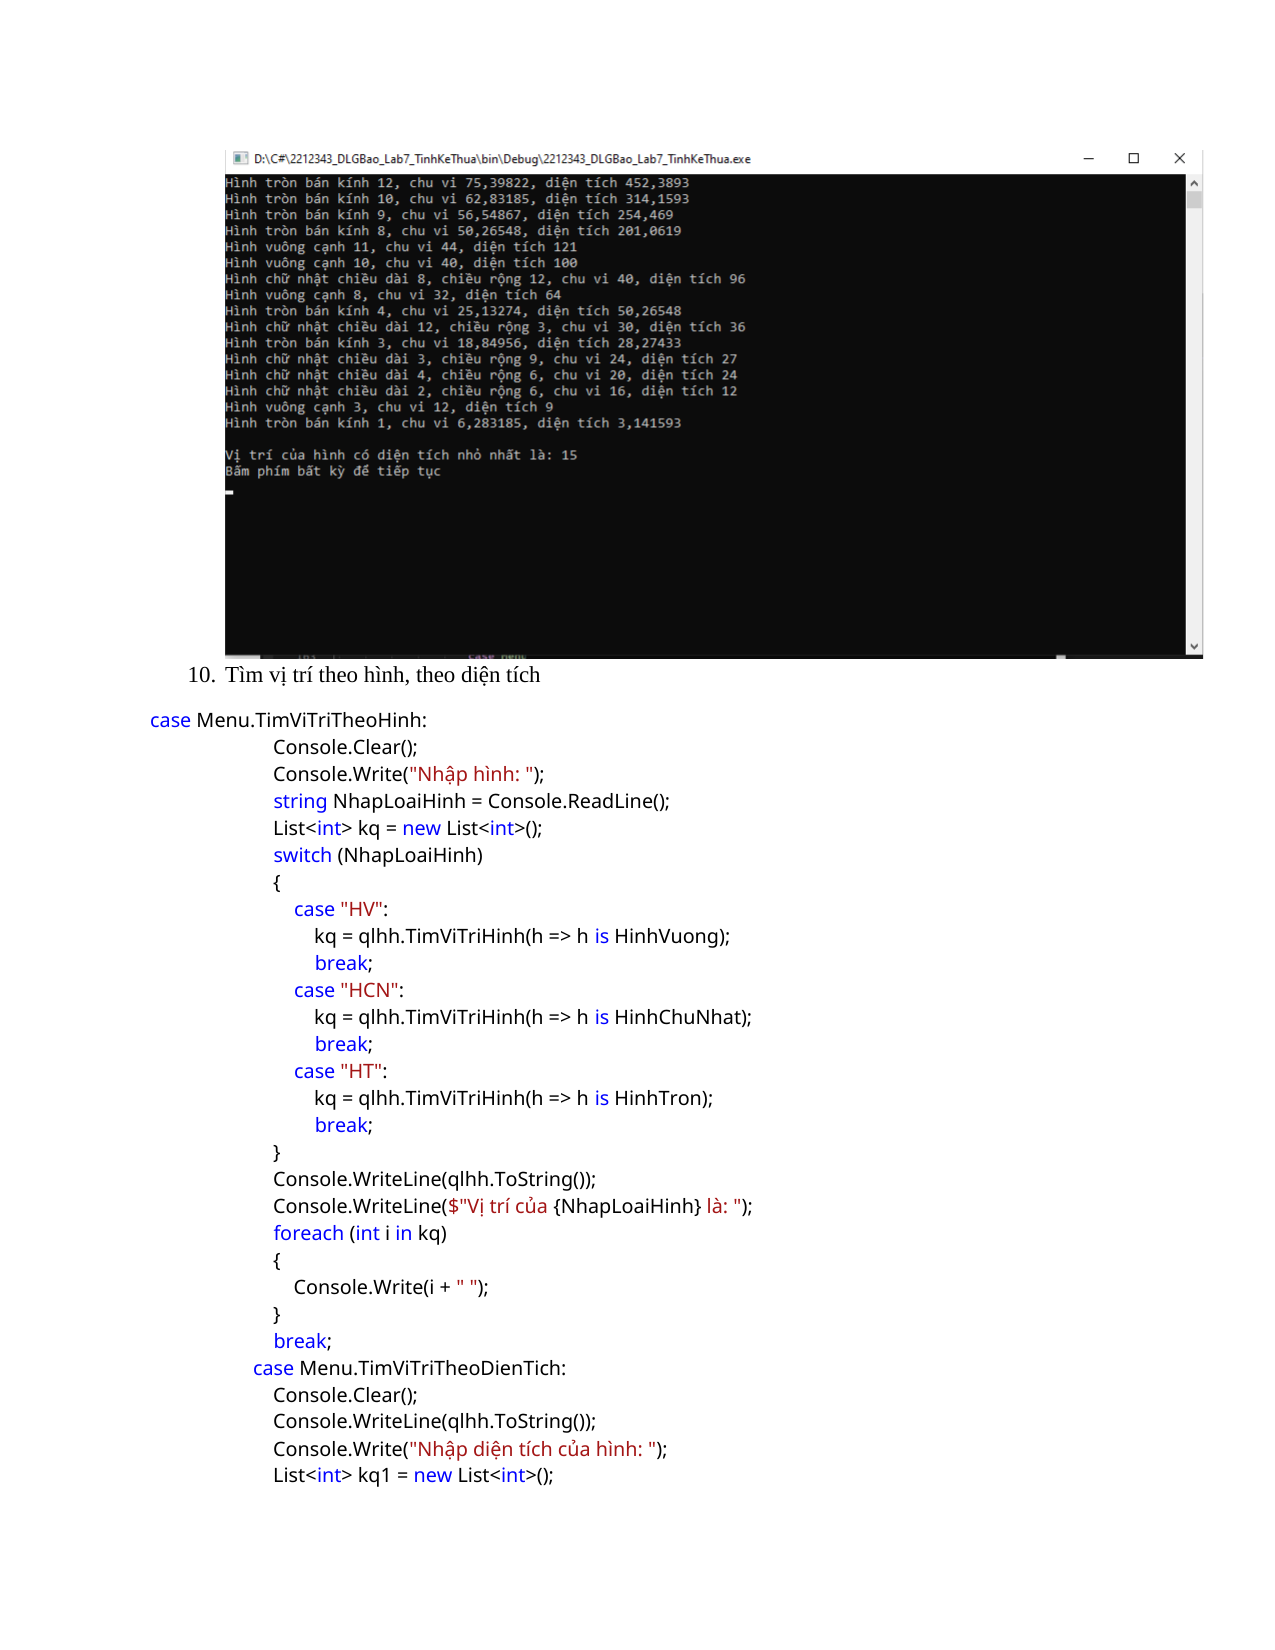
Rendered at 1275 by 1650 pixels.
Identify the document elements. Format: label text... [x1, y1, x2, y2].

text case "HT": [150, 1057, 1125, 1084]
text } [150, 1300, 1125, 1327]
text Console.Write(i + " "); [150, 1273, 1125, 1300]
text List<int> kq1 = new List<int>(); [150, 1462, 1125, 1489]
text kq = qlhh.TimViTriHinh(h => h is HinhTron); [150, 1084, 1125, 1111]
text string NhapLoaiHinh = Console.ReadLine(); [150, 787, 1125, 814]
text Console.Clear(); [150, 1381, 1125, 1408]
text Console.Write("Nhập diện tích của hình: "); [150, 1435, 1125, 1462]
text Console.Write("Nhập hình: "); [150, 760, 1125, 787]
text case Menu.TimViTriTheoHinh: [150, 706, 1125, 733]
text case "HV": [150, 895, 1125, 922]
text List<int> kq = new List<int>(); [150, 814, 1125, 841]
text case "HCN": [150, 976, 1125, 1003]
text case Menu.TimViTriTheoDienTich: [150, 1354, 1125, 1381]
text kq = qlhh.TimViTriHinh(h => h is HinhVuong); [150, 922, 1125, 949]
text break; [150, 1327, 1125, 1354]
text Console.WriteLine(qlhh.ToString()); [150, 1408, 1125, 1435]
text { [150, 1246, 1125, 1273]
list Tìm vị trí theo hình, theo diện tích [187, 661, 1125, 688]
text break; [150, 1030, 1125, 1057]
picture [225, 150, 1204, 659]
text break; [150, 949, 1125, 976]
text { [150, 868, 1125, 895]
text Console.WriteLine($"Vị trí của {NhapLoaiHinh} là: "); [150, 1192, 1125, 1219]
text Console.Clear(); [150, 733, 1125, 760]
text break; [150, 1111, 1125, 1138]
text switch (NhapLoaiHinh) [150, 841, 1125, 868]
text foreach (int i in kq) [150, 1219, 1125, 1246]
text } [150, 1138, 1125, 1165]
text kq = qlhh.TimViTriHinh(h => h is HinhChuNhat); [150, 1003, 1125, 1030]
text Console.WriteLine(qlhh.ToString()); [150, 1165, 1125, 1192]
